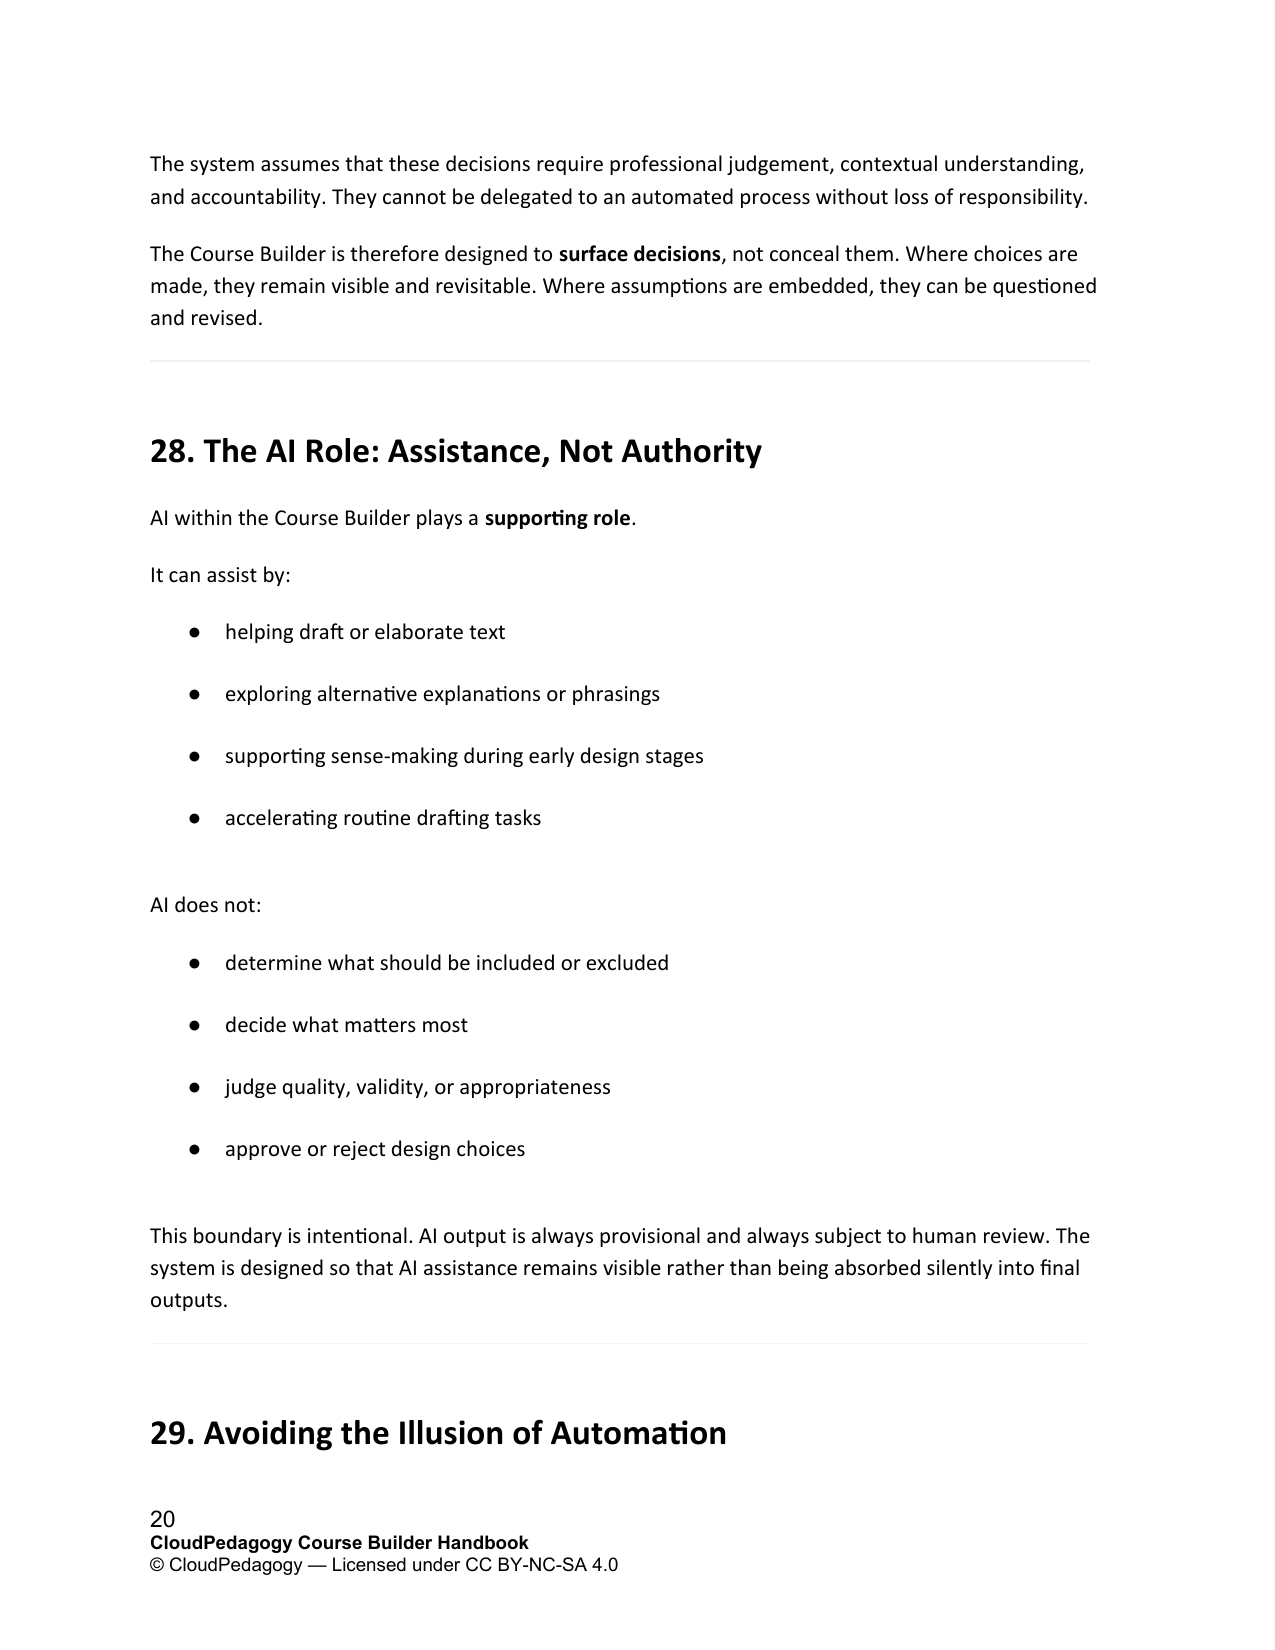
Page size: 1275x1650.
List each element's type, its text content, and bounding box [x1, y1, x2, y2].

text AI does not: [150, 891, 1125, 919]
subtitle 29. Avoiding the Illusion of Automation [150, 1411, 1125, 1454]
list supporting sense-making during early design stages [187, 742, 1125, 800]
list approve or reject design choices [187, 1134, 1125, 1193]
list helping draft or elaborate text [187, 618, 1125, 676]
list exploring alternative explanations or phrasings [187, 680, 1125, 738]
list decide what matters most [187, 1010, 1125, 1068]
text It can assist by: [150, 561, 1125, 588]
text The Course Builder is therefore designed to surface decisions, not conceal them. Where choices are made, they remain visible and revisitable. Where assumptions are embedded, they can be questioned and revised. [150, 239, 1125, 332]
list judge quality, validity, or appropriateness [187, 1072, 1125, 1131]
text The system assumes that these decisions require professional judgement, contextual understanding, and accountability. They cannot be delegated to an automated process without loss of responsibility. [150, 150, 1125, 210]
subtitle 28. The AI Role: Assistance, Not Authority [150, 429, 1125, 472]
list determine what should be included or excluded [187, 948, 1125, 1006]
text AI within the Course Builder plays a supporting role. [150, 503, 1125, 531]
list accelerating routine drafting tasks [187, 804, 1125, 862]
text This boundary is intentional. AI output is always provisional and always subject to human review. The system is designed so that AI assistance remains visible rather than being absorbed silently into final outputs. [150, 1222, 1125, 1314]
